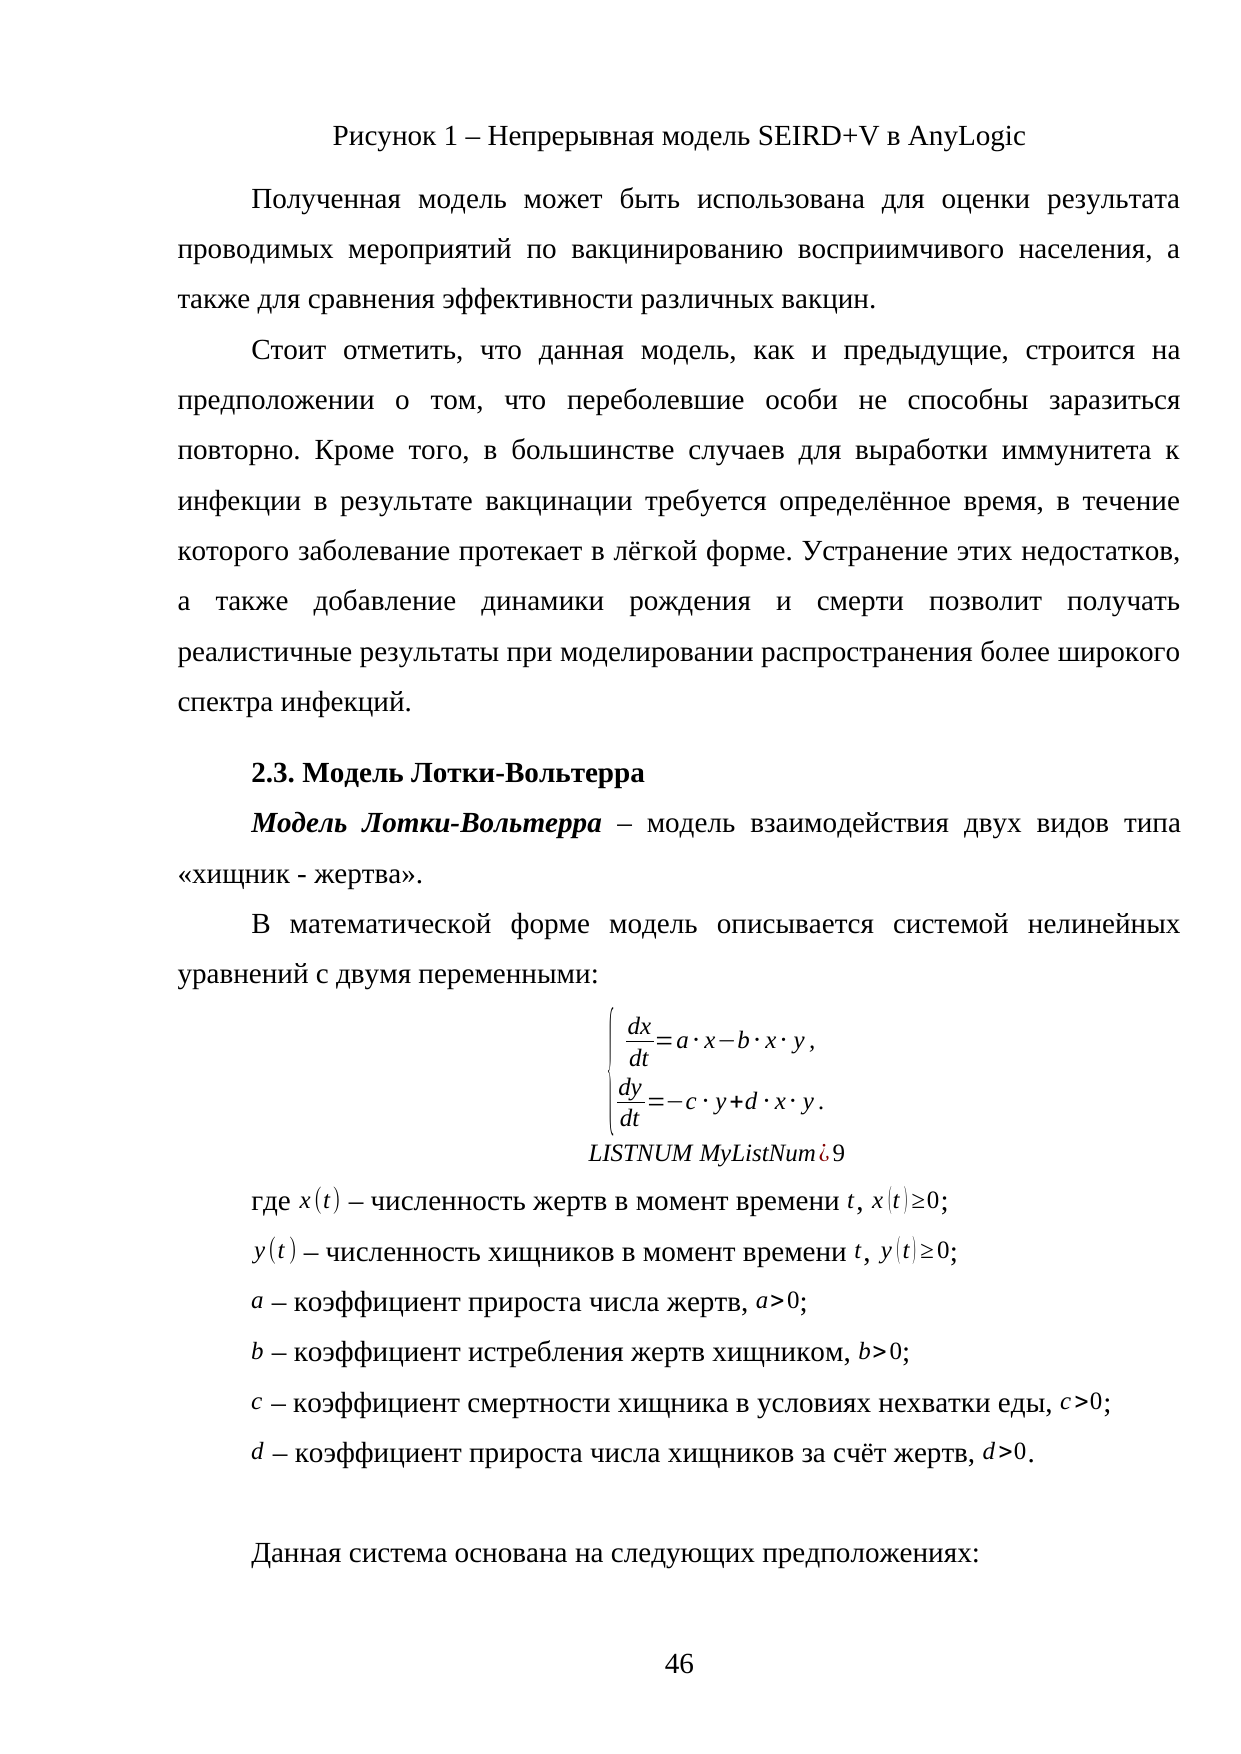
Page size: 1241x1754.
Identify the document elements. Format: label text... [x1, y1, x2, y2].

text Данная система основана на следующих предположениях: [177, 1536, 1181, 1569]
text Стоит отметить, что данная модель, как и предыдущие, строится на предположении о том, что переболевшие особи не способны заразиться повторно. Кроме того, в большинстве случаев для выработки иммунитета к инфекции в результате вакцинации требуется определённое время, в течение которого заболевание протекает в лёгкой форме. Устранение этих недостатков, а также добавление динамики рождения и смерти позволит получать реалистичные результаты при моделировании распространения более широкого спектра инфекций. [177, 332, 1181, 717]
subtitle Модель Лотки-Вольтерра [177, 755, 1181, 789]
text – коэффициент прироста числа жертв, ; [177, 1284, 1181, 1318]
text – численность хищников в момент времени , ; [177, 1234, 1181, 1267]
text – коэффициент истребления жертв хищником, ; [177, 1334, 1181, 1368]
text Непрерывная модель SEIRD+V в AnyLogic [177, 118, 1181, 152]
text где – численность жертв в момент времени , ; [177, 1183, 1181, 1217]
text Модель Лотки-Вольтерра – модель взаимодействия двух видов типа «хищник - жертва». [177, 805, 1181, 889]
text В математической форме модель описывается системой нелинейных уравнений с двумя переменными: [177, 906, 1181, 990]
text – коэффициент прироста числа хищников за счёт жертв, . [177, 1435, 1181, 1468]
text Полученная модель может быть использована для оценки результата проводимых мероприятий по вакцинированию восприимчивого населения, а также для сравнения эффективности различных вакцин. [177, 181, 1181, 315]
text – коэффициент смертности хищника в условиях нехватки еды, ; [177, 1385, 1181, 1418]
